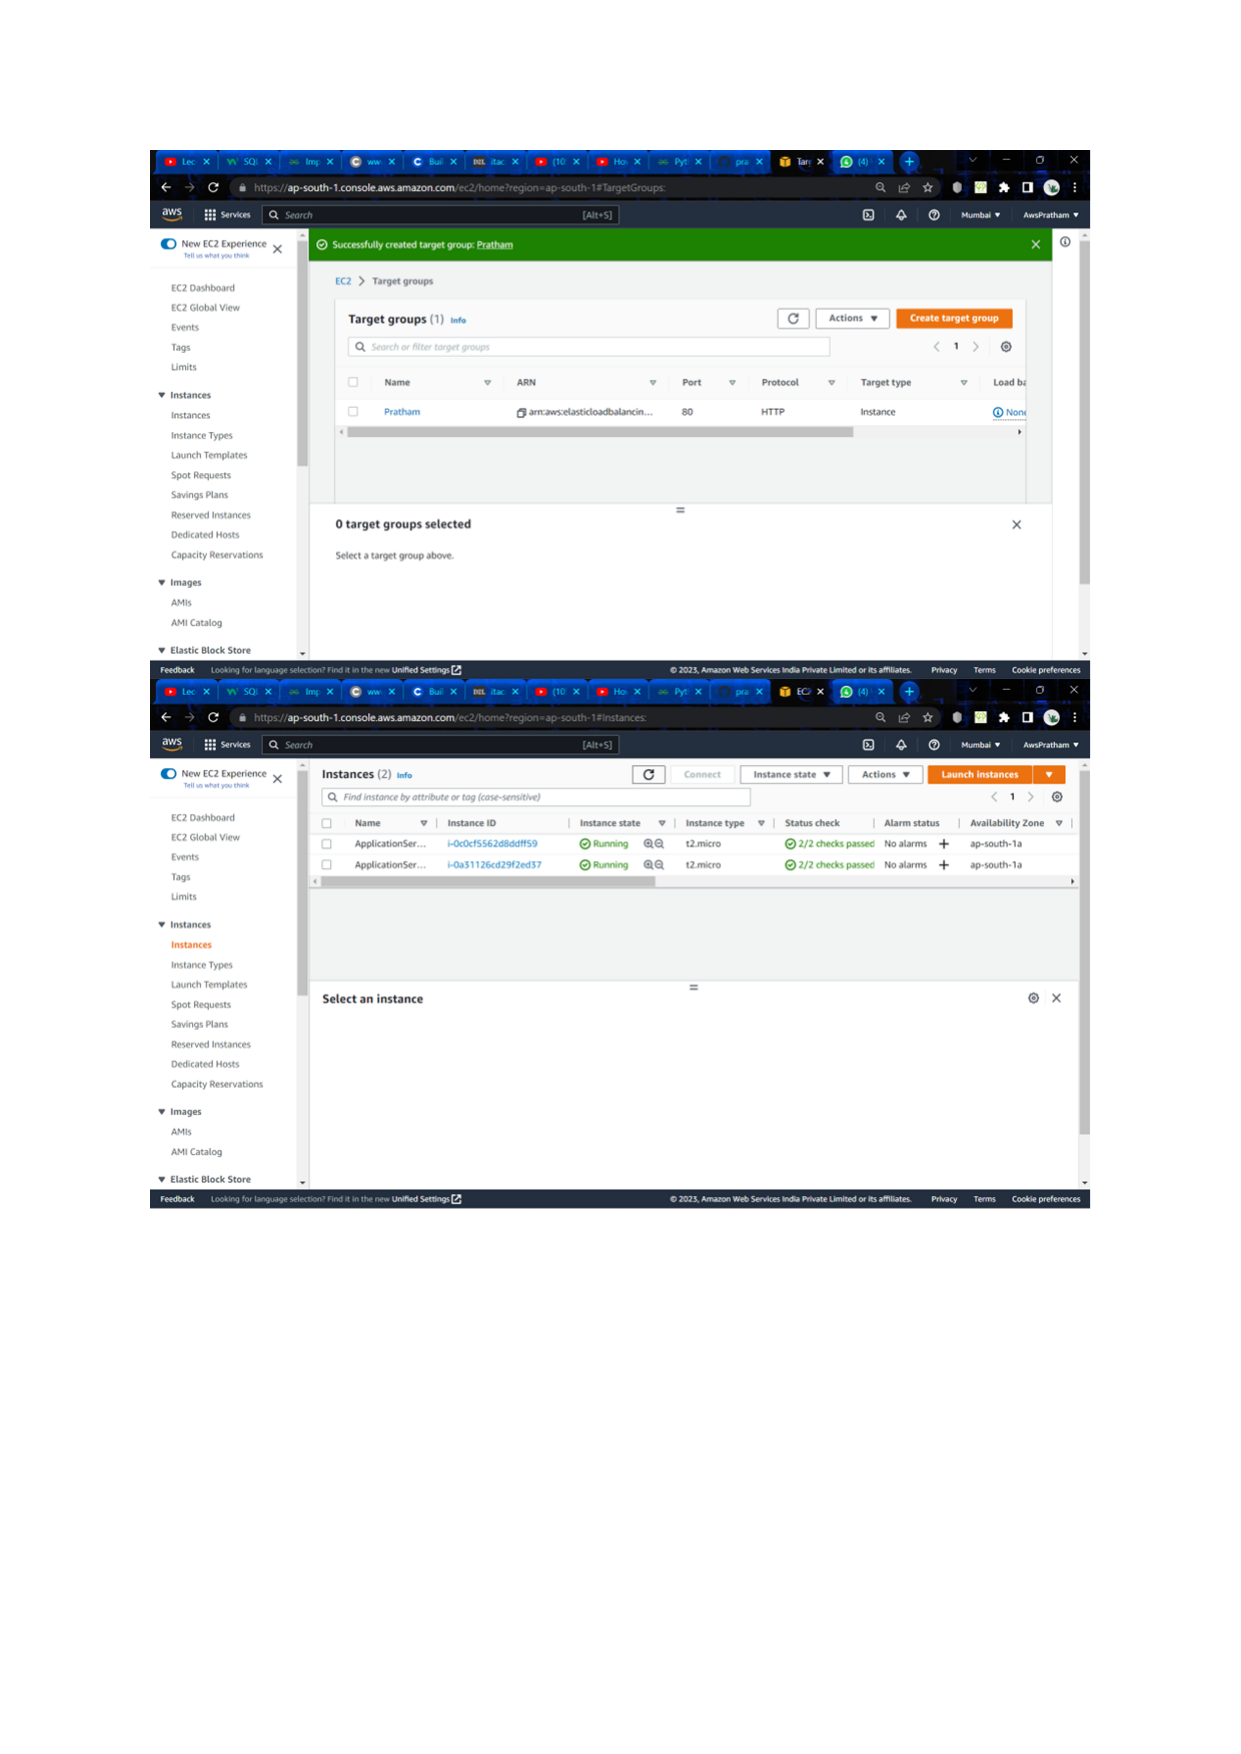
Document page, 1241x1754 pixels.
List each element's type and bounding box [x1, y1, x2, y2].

picture [150, 150, 1091, 1209]
